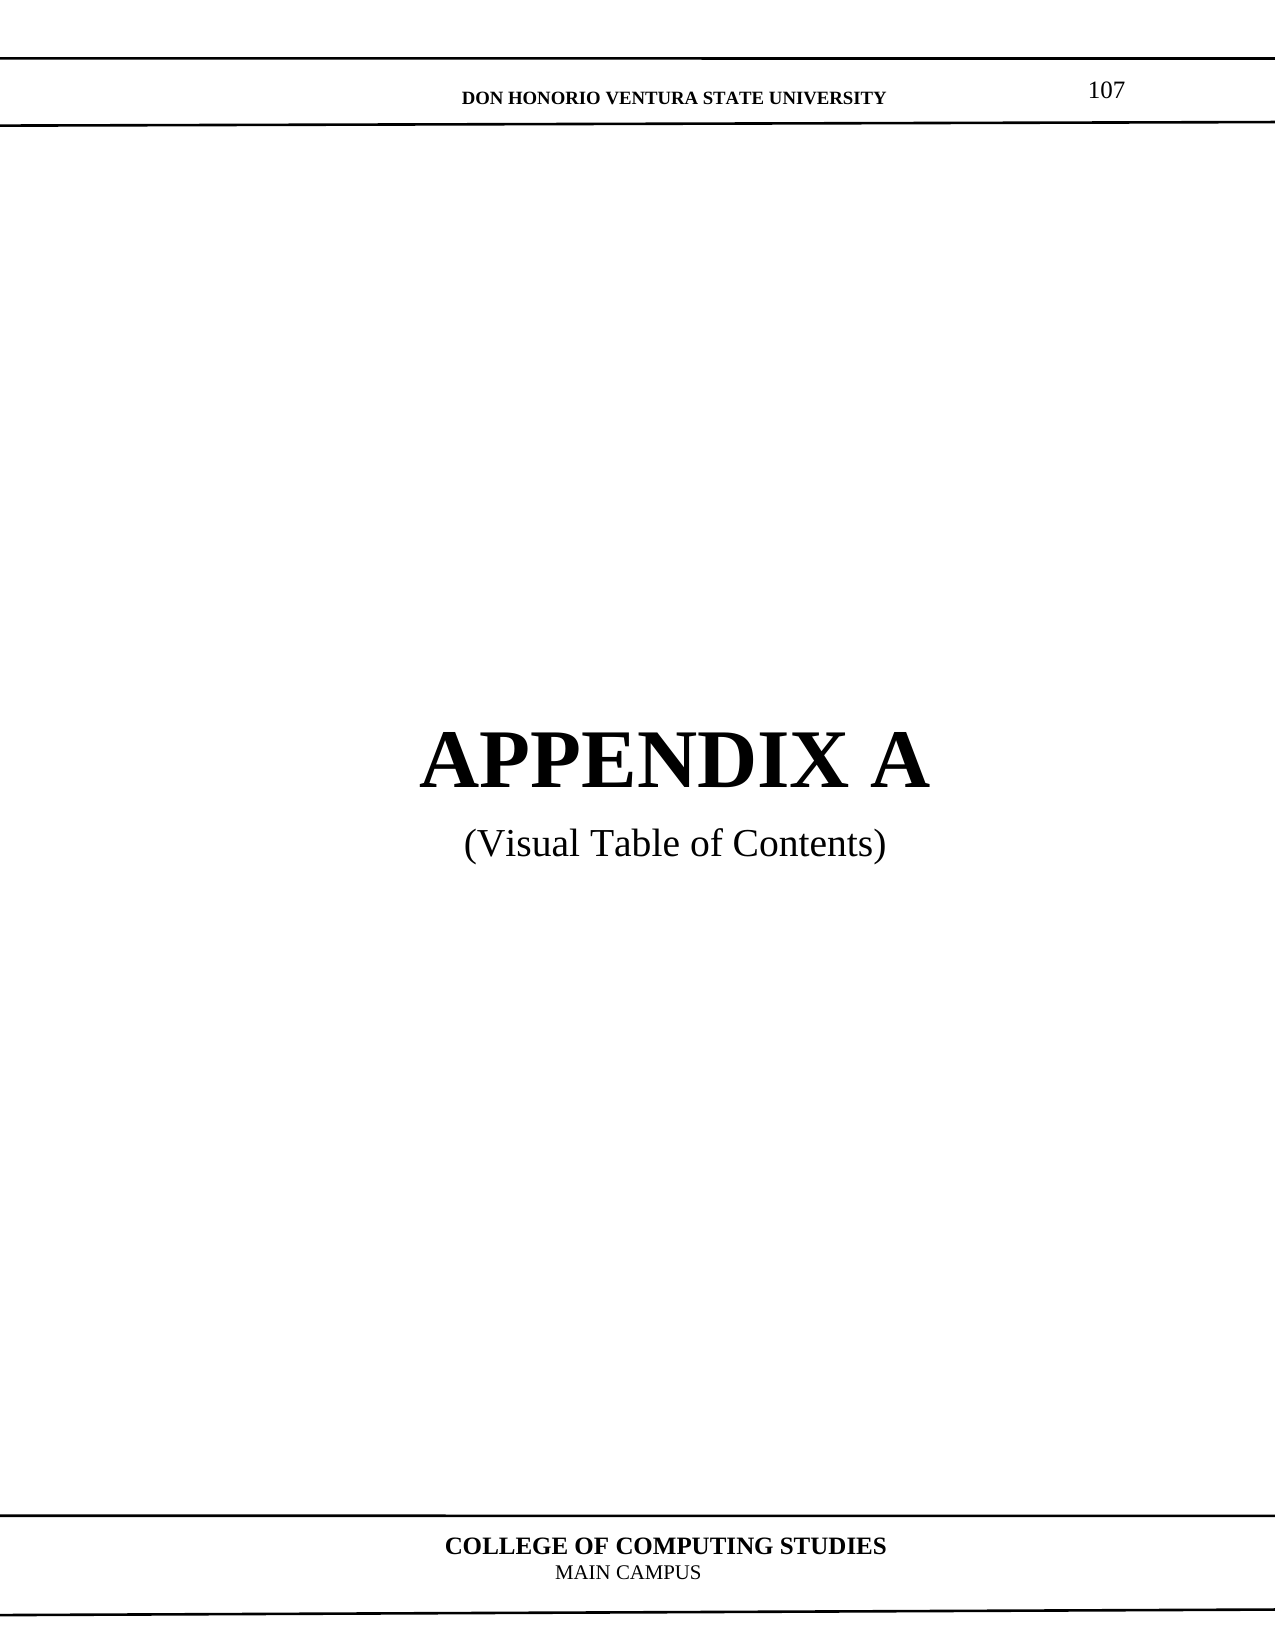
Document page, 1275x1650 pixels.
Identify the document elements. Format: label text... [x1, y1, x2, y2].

text APPENDIX A [225, 709, 1125, 805]
text (Visual Table of Contents) [225, 819, 1125, 865]
